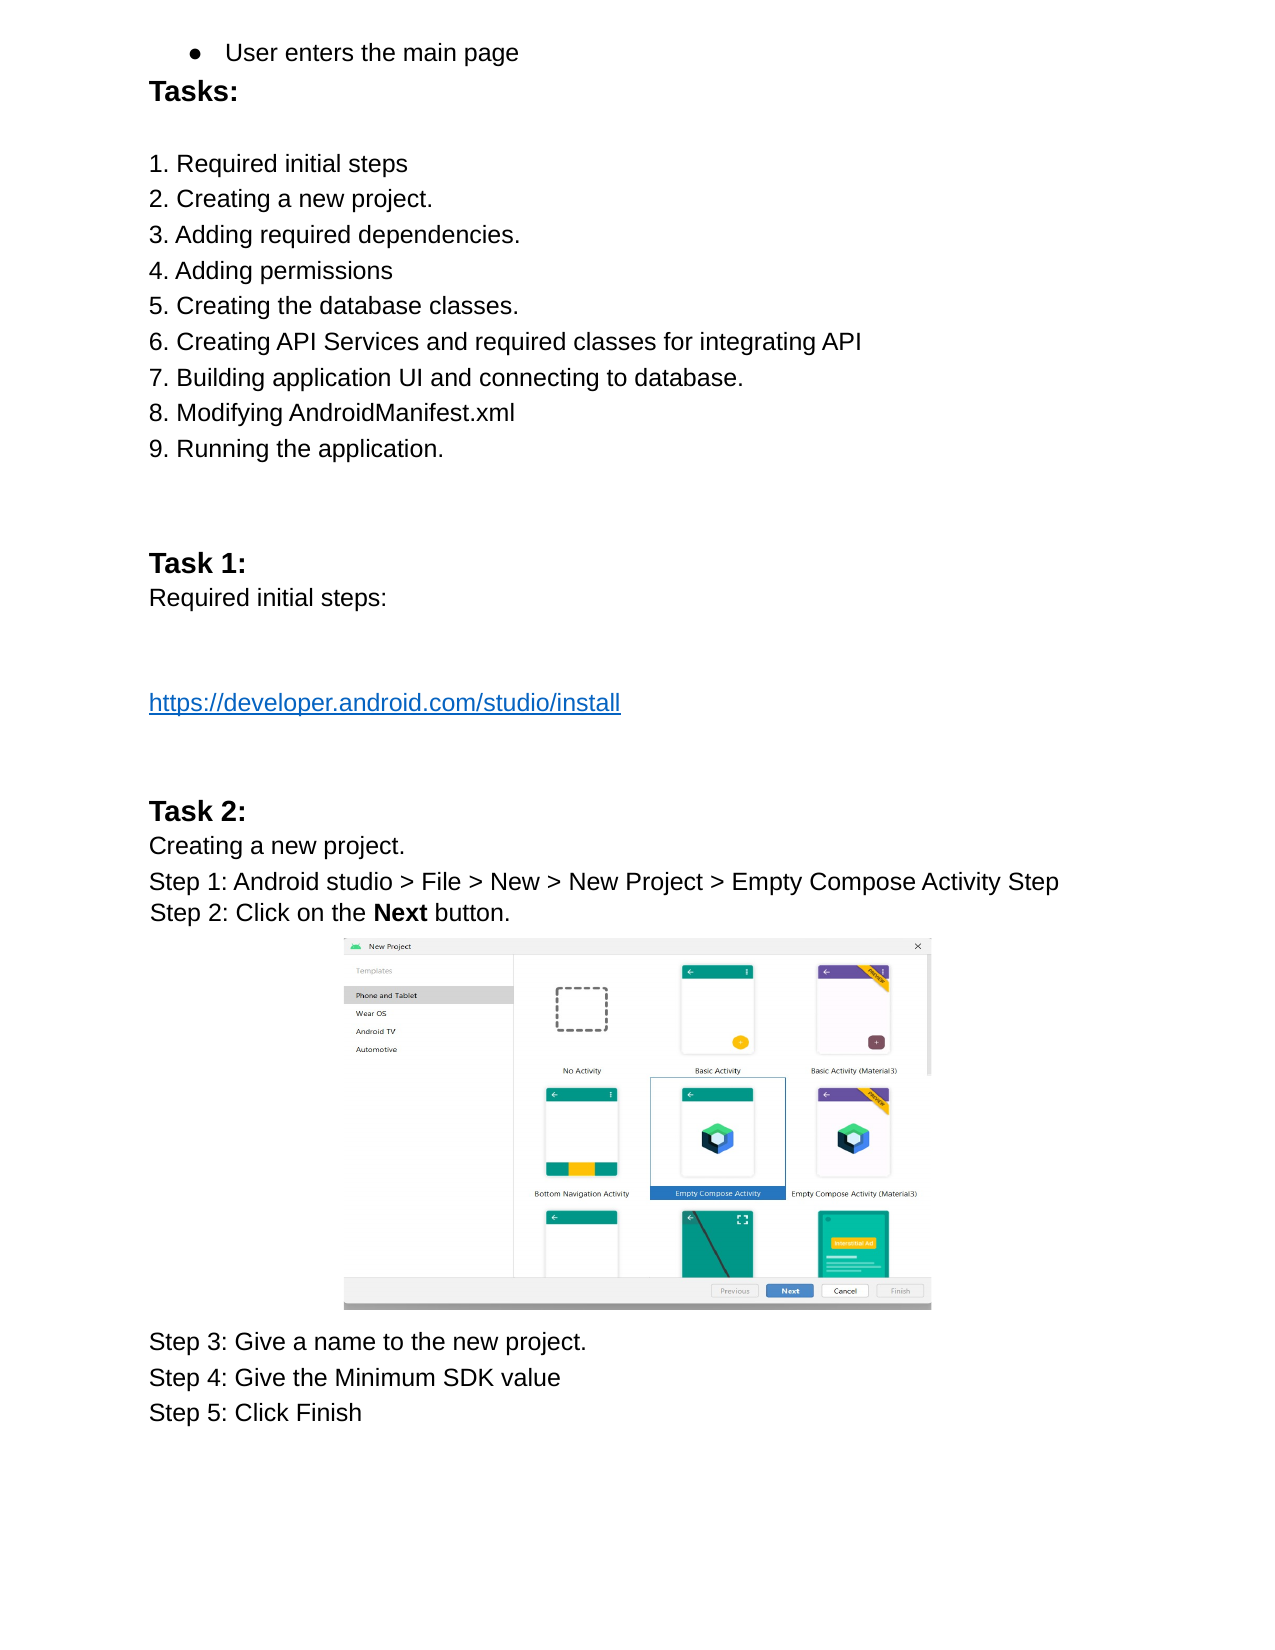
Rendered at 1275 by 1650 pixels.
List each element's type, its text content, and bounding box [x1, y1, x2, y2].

picture [343, 938, 932, 1310]
text Task 2: [148, 794, 1170, 827]
text Creating a new project. [148, 831, 1170, 860]
text 8. Modifying AndroidManifest.xml [148, 398, 867, 427]
text https://developer.android.com/studio/install [148, 688, 868, 717]
text Step 1: Android studio > File > New > New Project > Empty Compose Activity Step Step 2: Click on the Next button. [148, 867, 1064, 927]
text Step 4: Give the Minimum SDK value [148, 1363, 1170, 1391]
text 2. Creating a new project. [148, 184, 1170, 213]
text 7. Building application UI and connecting to database. [148, 363, 867, 391]
text 6. Creating API Services and required classes for integrating API [148, 327, 1170, 356]
text Tasks: [148, 73, 1170, 107]
text 9. Running the application. [148, 434, 1170, 463]
text Task 1: [148, 546, 1170, 579]
list User enters the main page [187, 38, 1170, 67]
text 5. Creating the database classes. [148, 291, 1170, 320]
text 3. Adding required dependencies. [148, 220, 1170, 249]
text 1. Required initial steps [148, 149, 1170, 178]
text Step 5: Click Finish [148, 1398, 1170, 1427]
text 4. Adding permissions [148, 256, 1170, 284]
text Step 3: Give a name to the new project. [148, 1327, 1170, 1356]
text Required initial steps: [148, 583, 868, 612]
